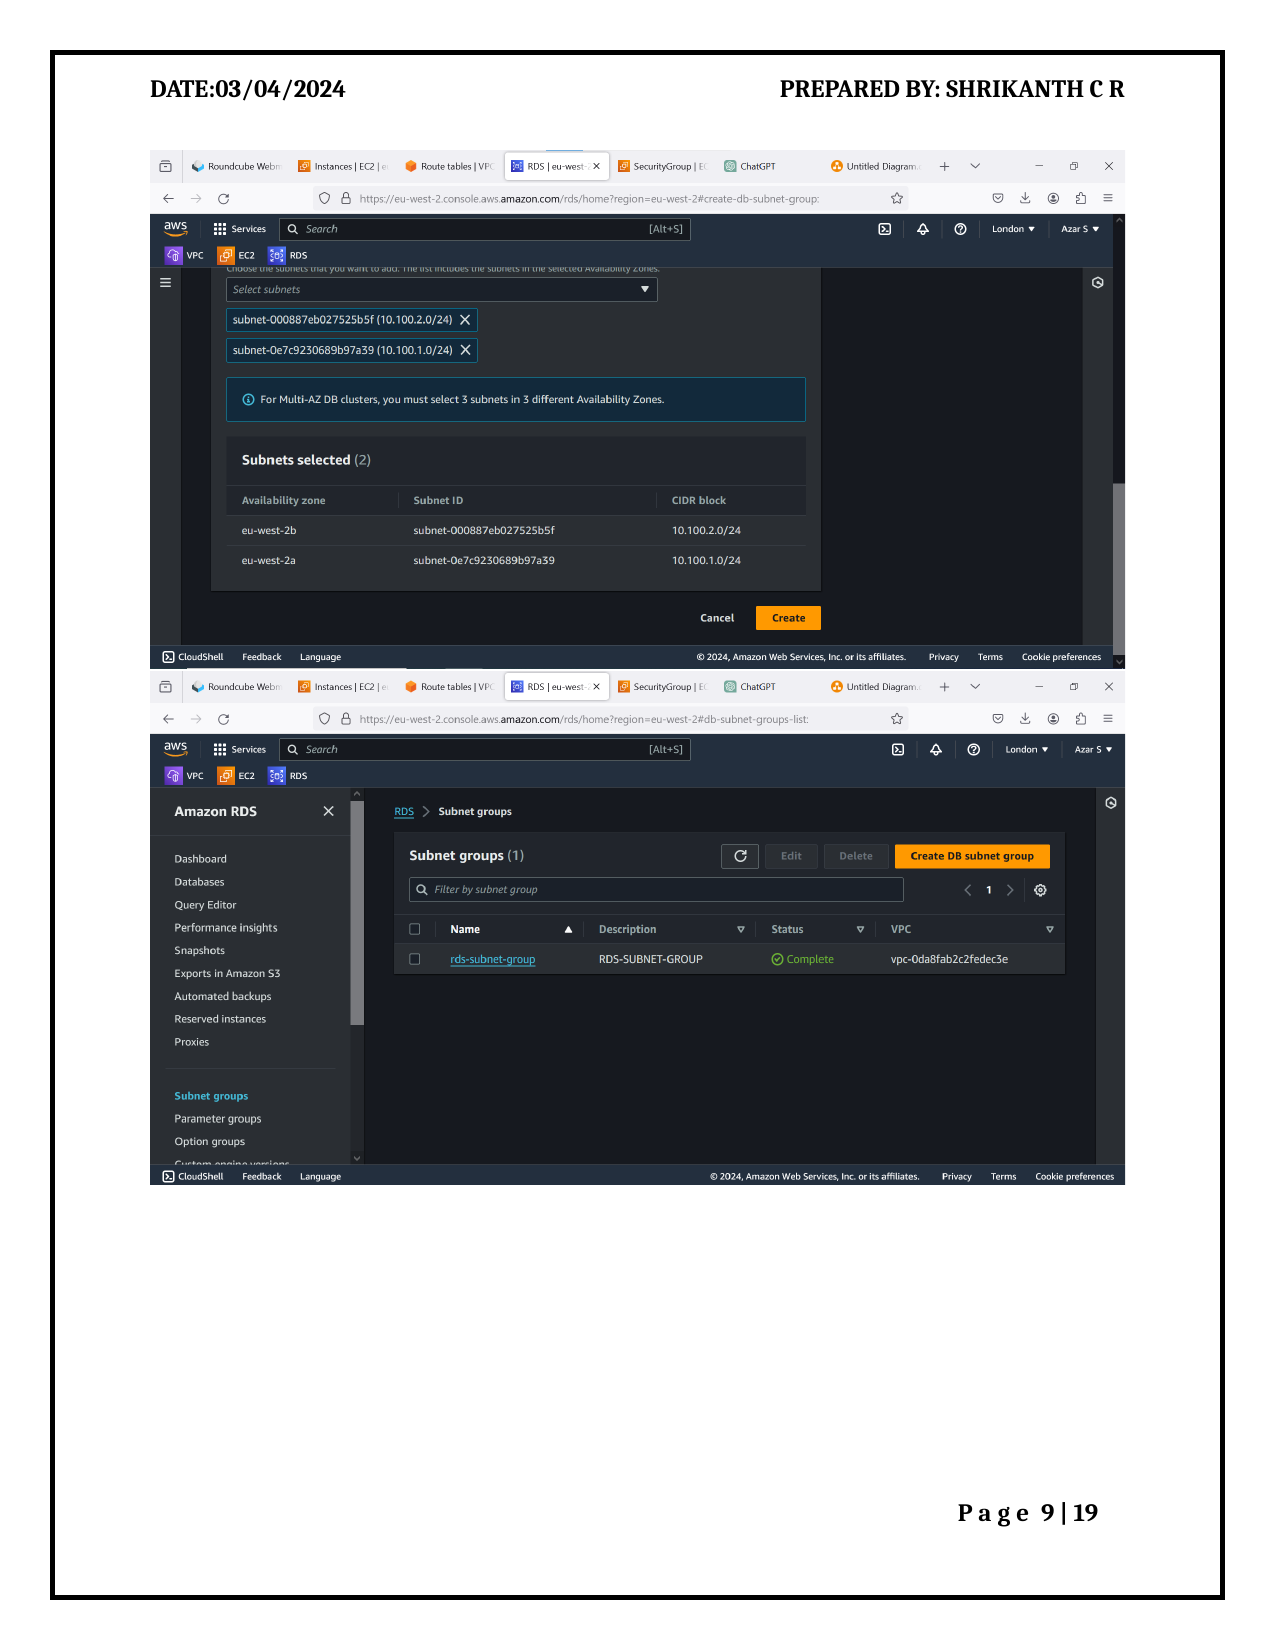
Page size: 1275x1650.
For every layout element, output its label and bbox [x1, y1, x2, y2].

picture [150, 671, 1125, 1185]
picture [150, 150, 1125, 669]
